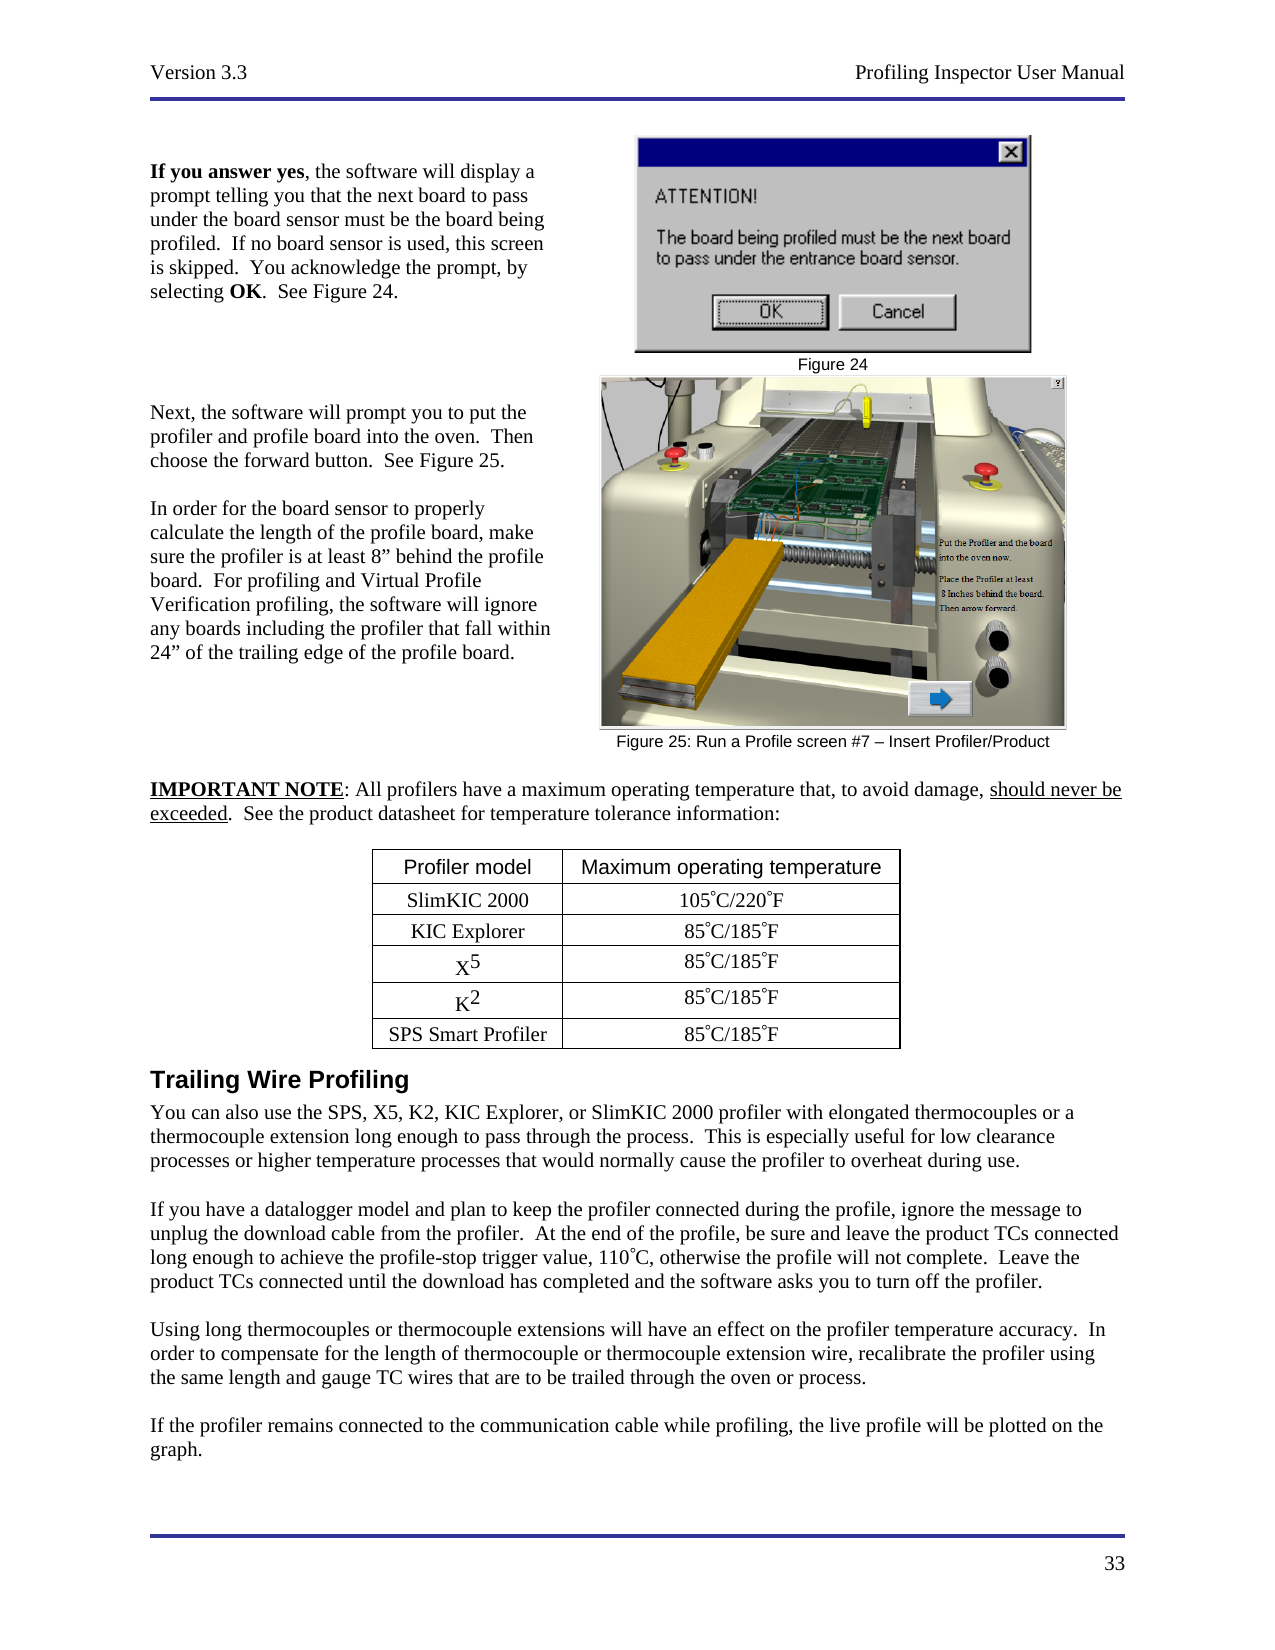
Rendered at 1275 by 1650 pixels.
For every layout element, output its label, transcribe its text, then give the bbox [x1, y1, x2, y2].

table_cell K2 [373, 983, 562, 1018]
table_cell SlimKIC 2000 [373, 884, 562, 914]
table_cell 85C/185F [563, 983, 899, 1018]
picture [634, 135, 1032, 353]
text You can also use the SPS, X5, K2, KIC Explorer, or SlimKIC 2000 profiler with elongated thermocouples or a thermocouple extension long enough to pass through the process. This is especially useful for low clearance processes or higher temperature processes that would normally cause the profiler to overheat during use. [150, 1100, 1125, 1172]
text Using long thermocouples or thermocouple extensions will have an effect on the profiler temperature accuracy. In order to compensate for the length of thermocouple or thermocouple extension wire, recalibrate the profiler using the same length and gauge TC wires that are to be trailed through the oven or process. [150, 1317, 1125, 1389]
table_cell 85C/185F [563, 946, 899, 982]
text If you have a datalogger model and plan to keep the profiler connected during the profile, ignore the message to unplug the download cable from the profiler. At the end of the profile, be sure and leave the product TCs connected long enough to achieve the profile-stop trigger value, 110C, otherwise the profile will not complete. Leave the product TCs connected until the download has completed and the software asks you to turn off the profiler. [150, 1197, 1125, 1293]
table_cell 85C/185F [563, 915, 899, 945]
subtitle Trailing Wire Profiling [150, 1065, 1125, 1094]
table_cell 85C/185F [563, 1019, 899, 1048]
picture [599, 375, 1067, 730]
text If the profiler remains connected to the communication cable while profiling, the live profile will be plotted on the graph. [150, 1413, 1125, 1461]
table_cell Next, the software will prompt you to put the profiler and profile board into the oven. Then choose the forward button. See Figure 26. In order for the board sensor to properly calculate the length of the profile board, make sure the profiler is at least 8” behind the profile board. For profiling and Virtual Profile Verification profiling, the software will ignore any boards including the profiler that fall within 24” of the trailing edge of the profile board. [139, 376, 569, 753]
table_cell SPS Smart Profiler [373, 1019, 562, 1048]
table_header Maximum operating temperature [563, 850, 899, 883]
table_cell KIC Explorer [373, 915, 562, 945]
table_cell X5 [373, 946, 562, 982]
text IMPORTANT NOTE: All profilers have a maximum operating temperature that, to avoid damage, should never be exceeded. See the product datasheet for temperature tolerance information: [150, 777, 1125, 825]
table_cell 105C/220F [563, 884, 899, 914]
table_header Profiler model [373, 850, 562, 883]
